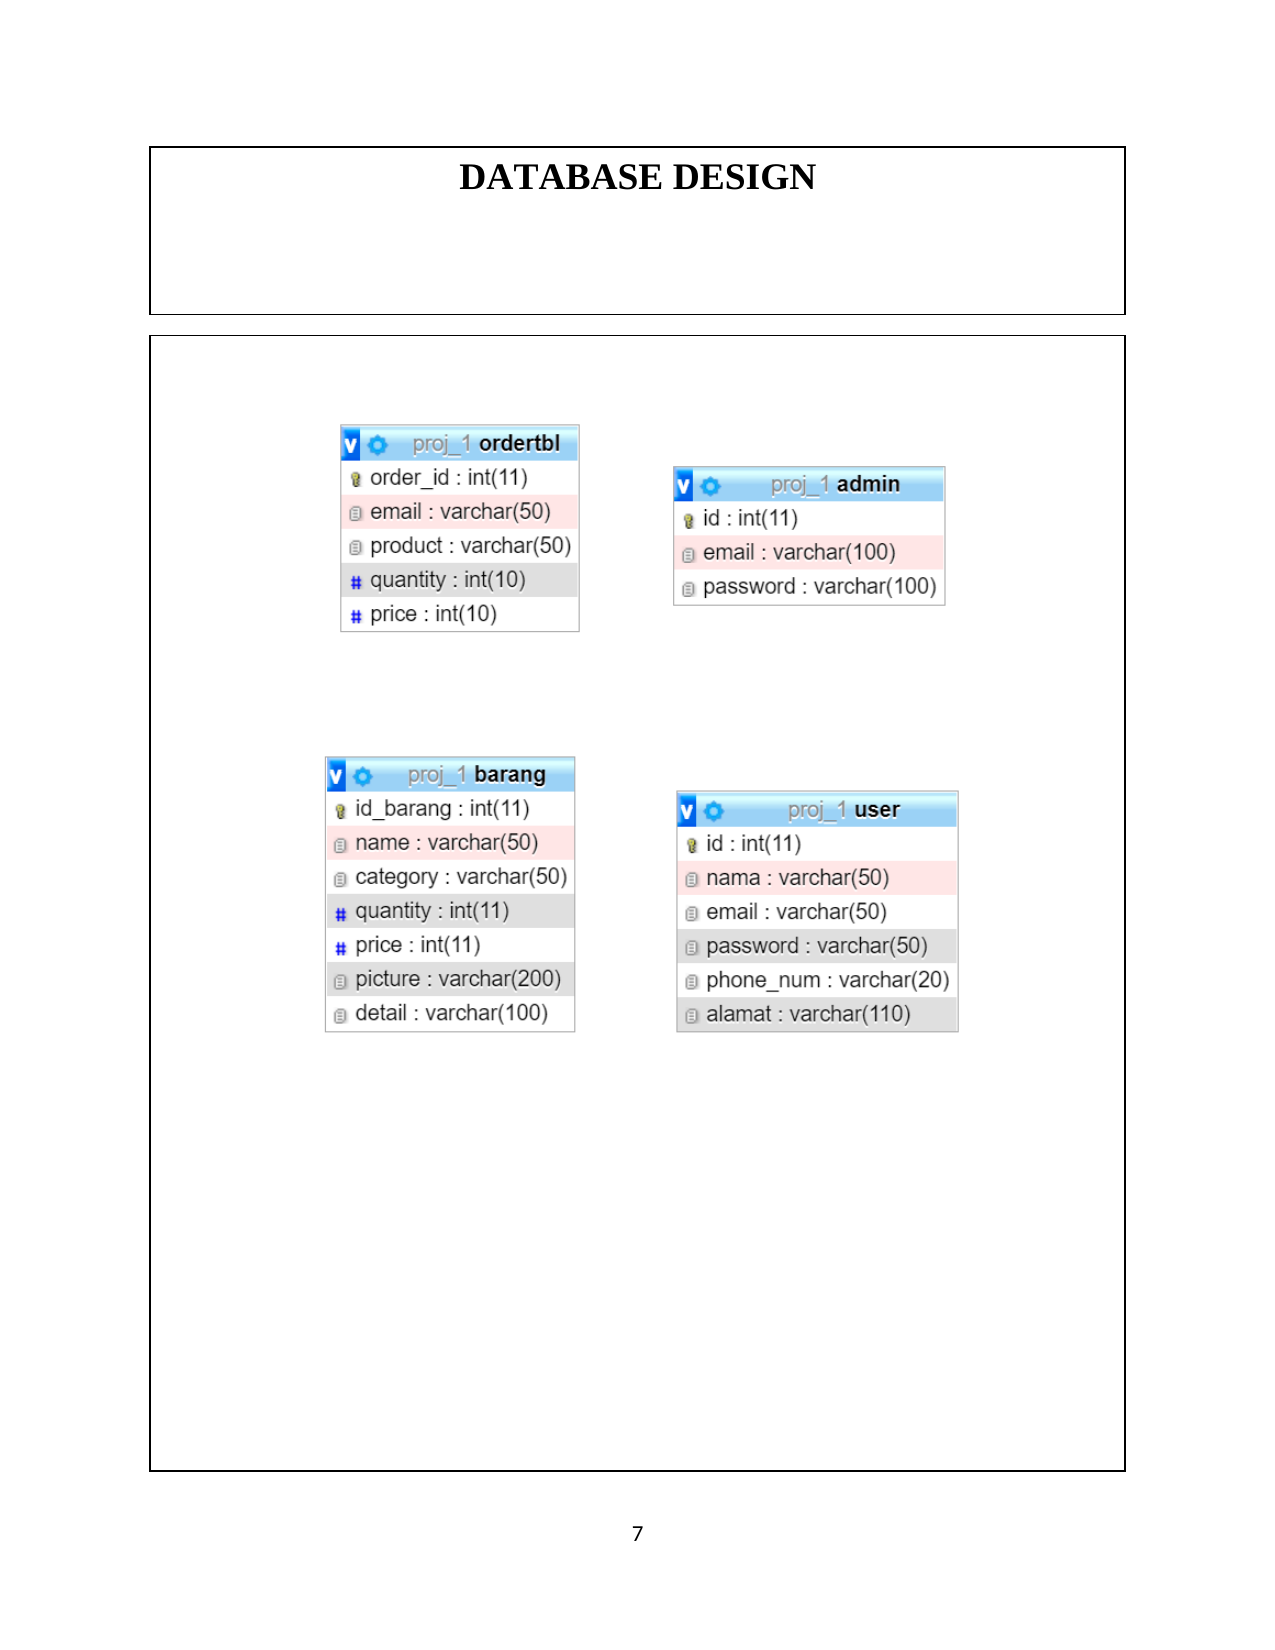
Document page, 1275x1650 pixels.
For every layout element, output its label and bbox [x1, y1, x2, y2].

picture [270, 398, 1006, 1072]
